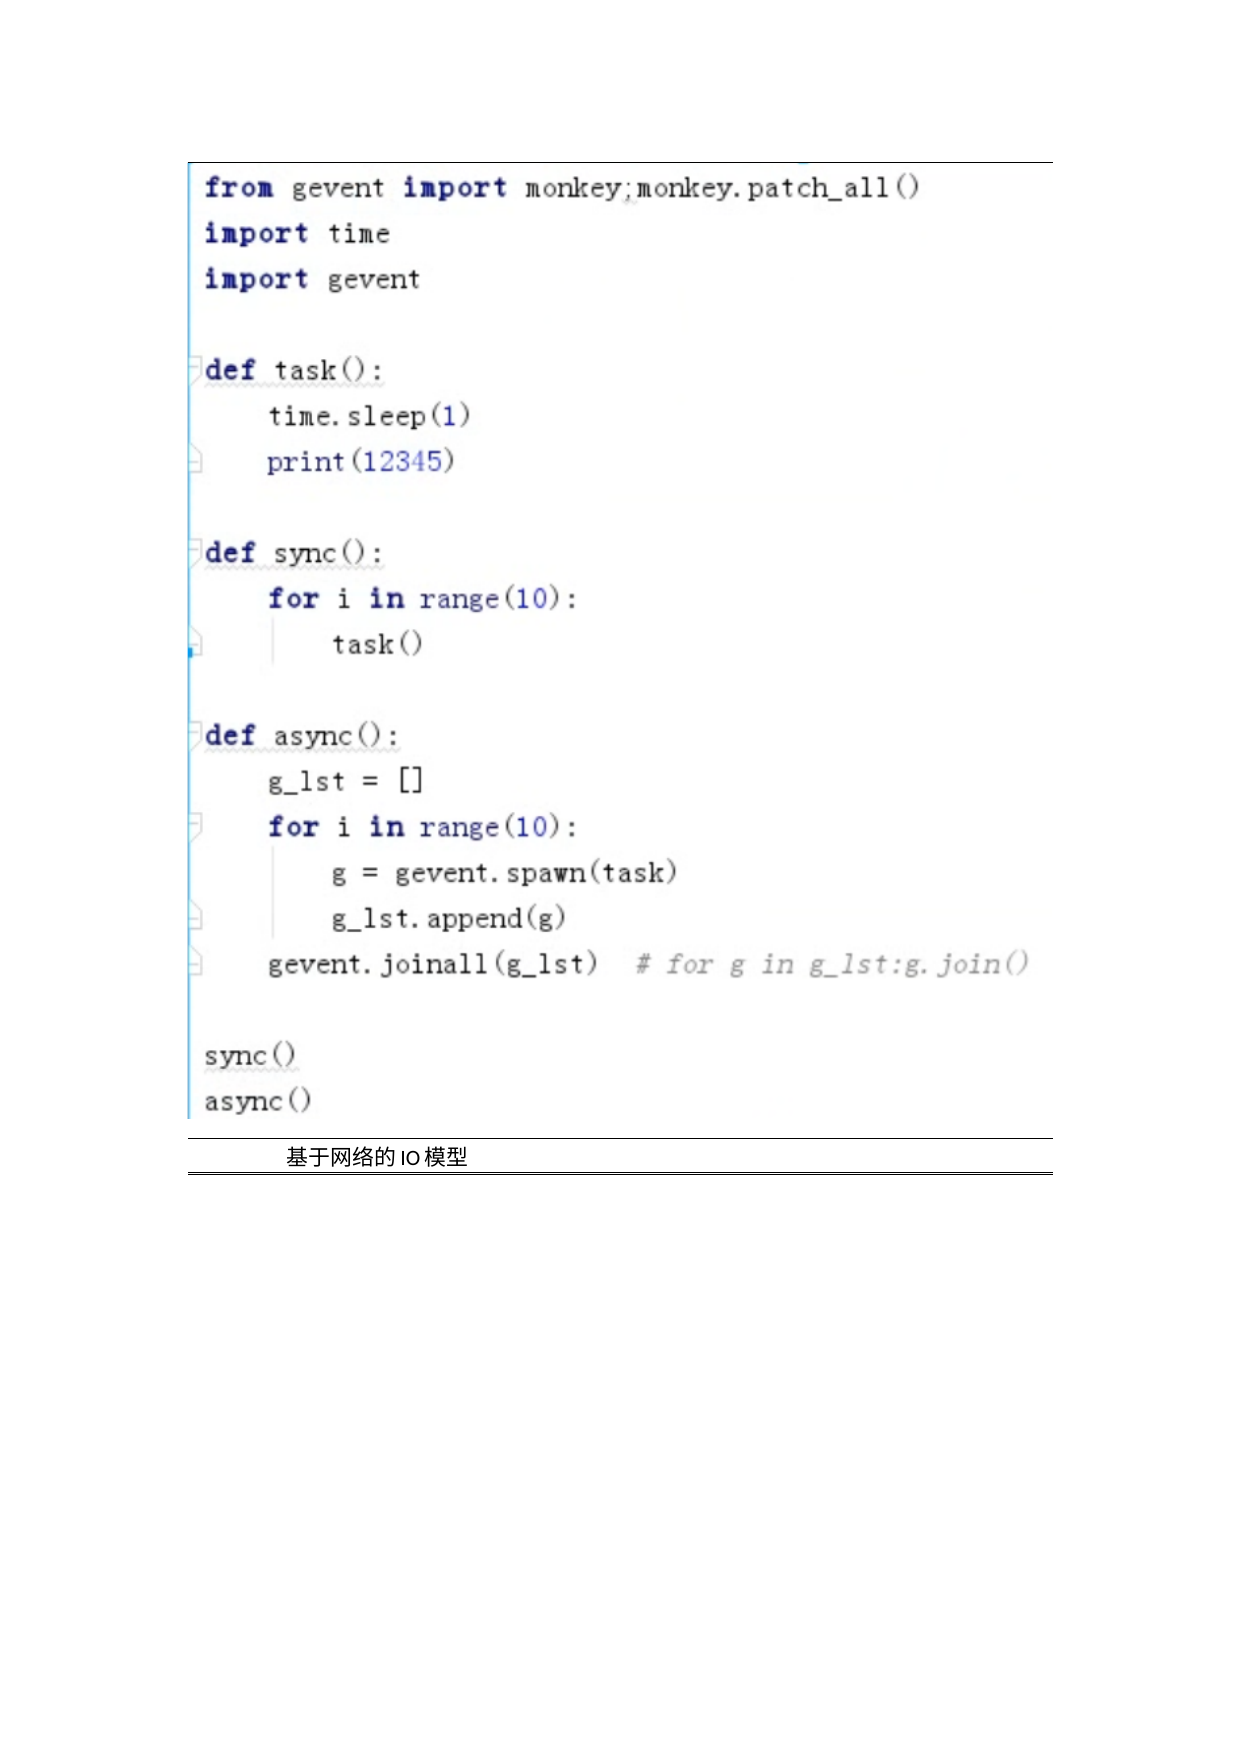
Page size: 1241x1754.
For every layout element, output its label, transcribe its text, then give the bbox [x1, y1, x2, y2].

picture [187, 163, 1053, 1119]
text 基于网络的IO模型 [187, 1139, 1053, 1175]
